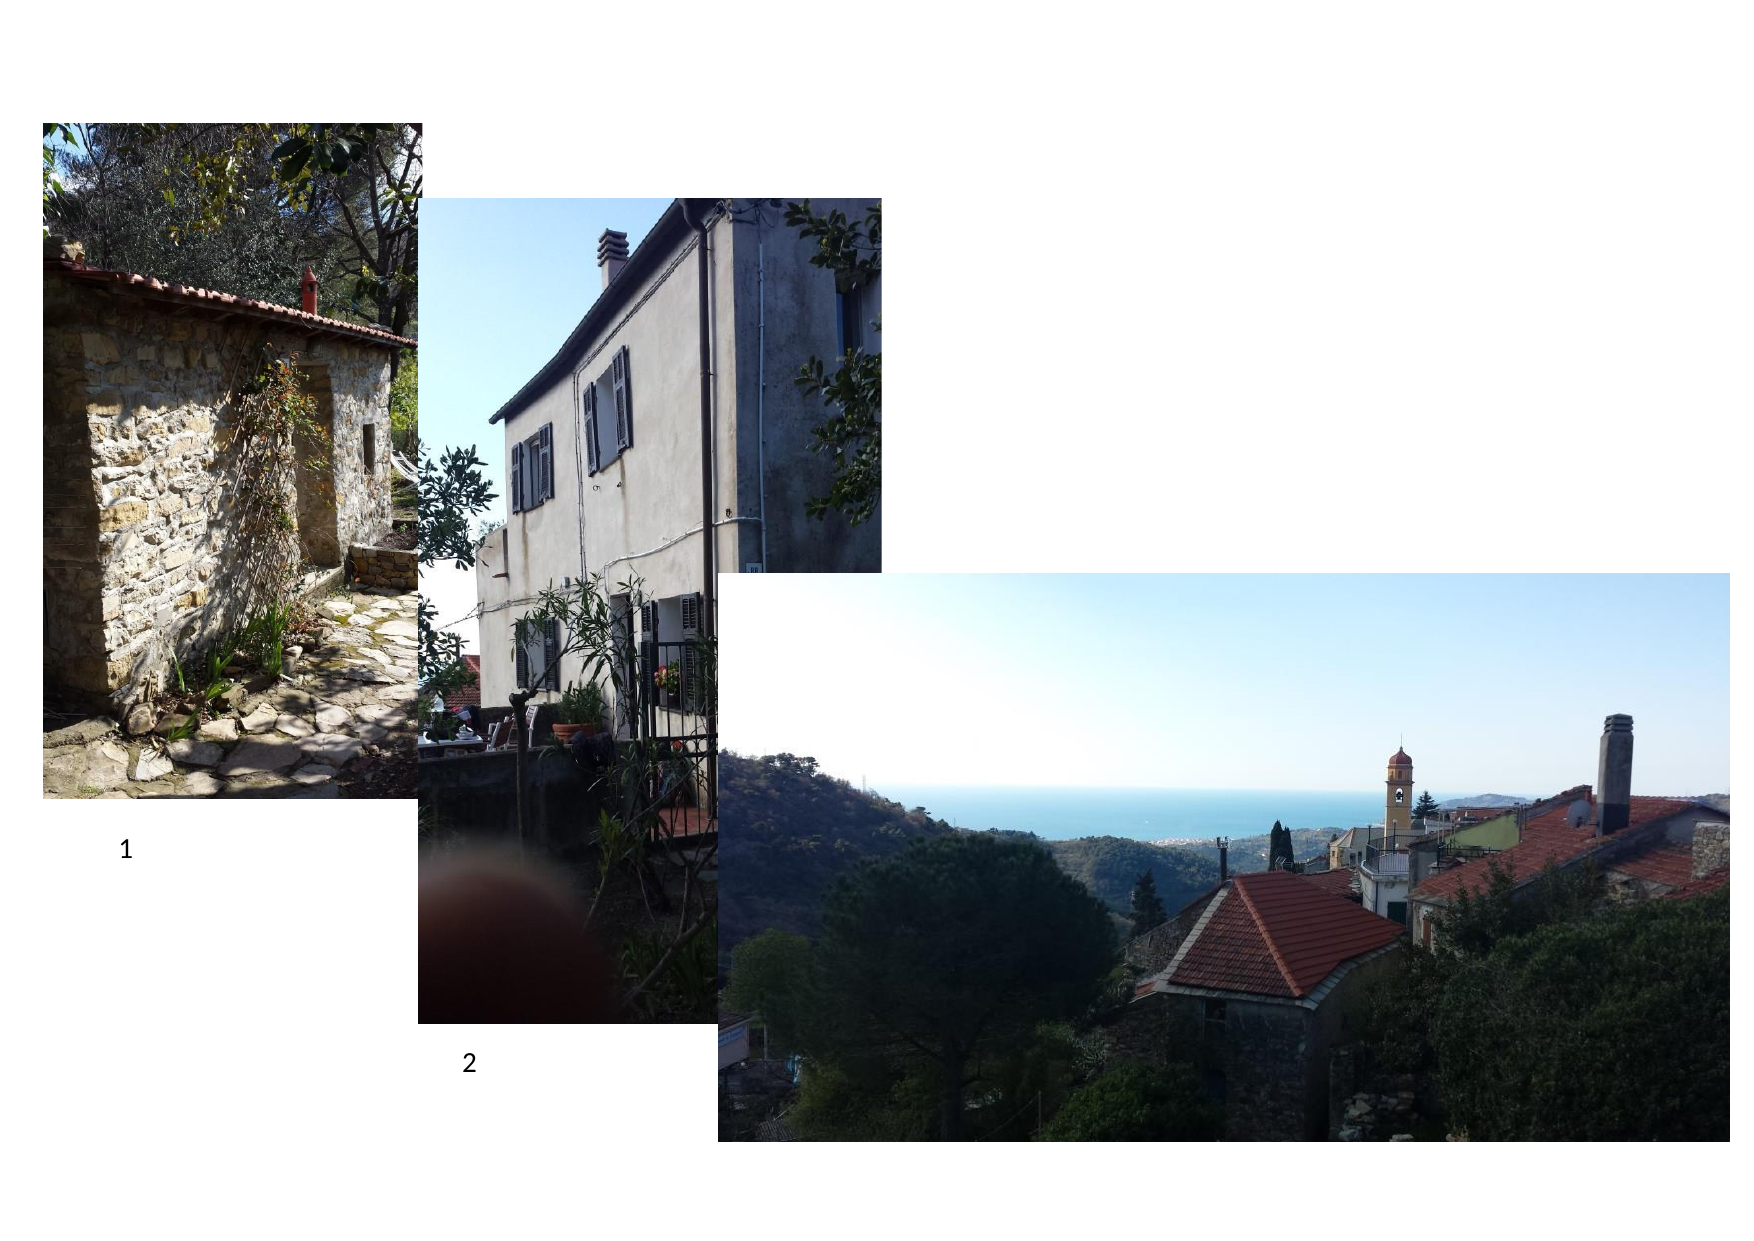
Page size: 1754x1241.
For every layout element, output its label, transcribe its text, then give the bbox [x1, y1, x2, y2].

text 1 [118, 831, 418, 866]
text 2 [118, 1044, 718, 1080]
picture [43, 123, 1730, 1142]
